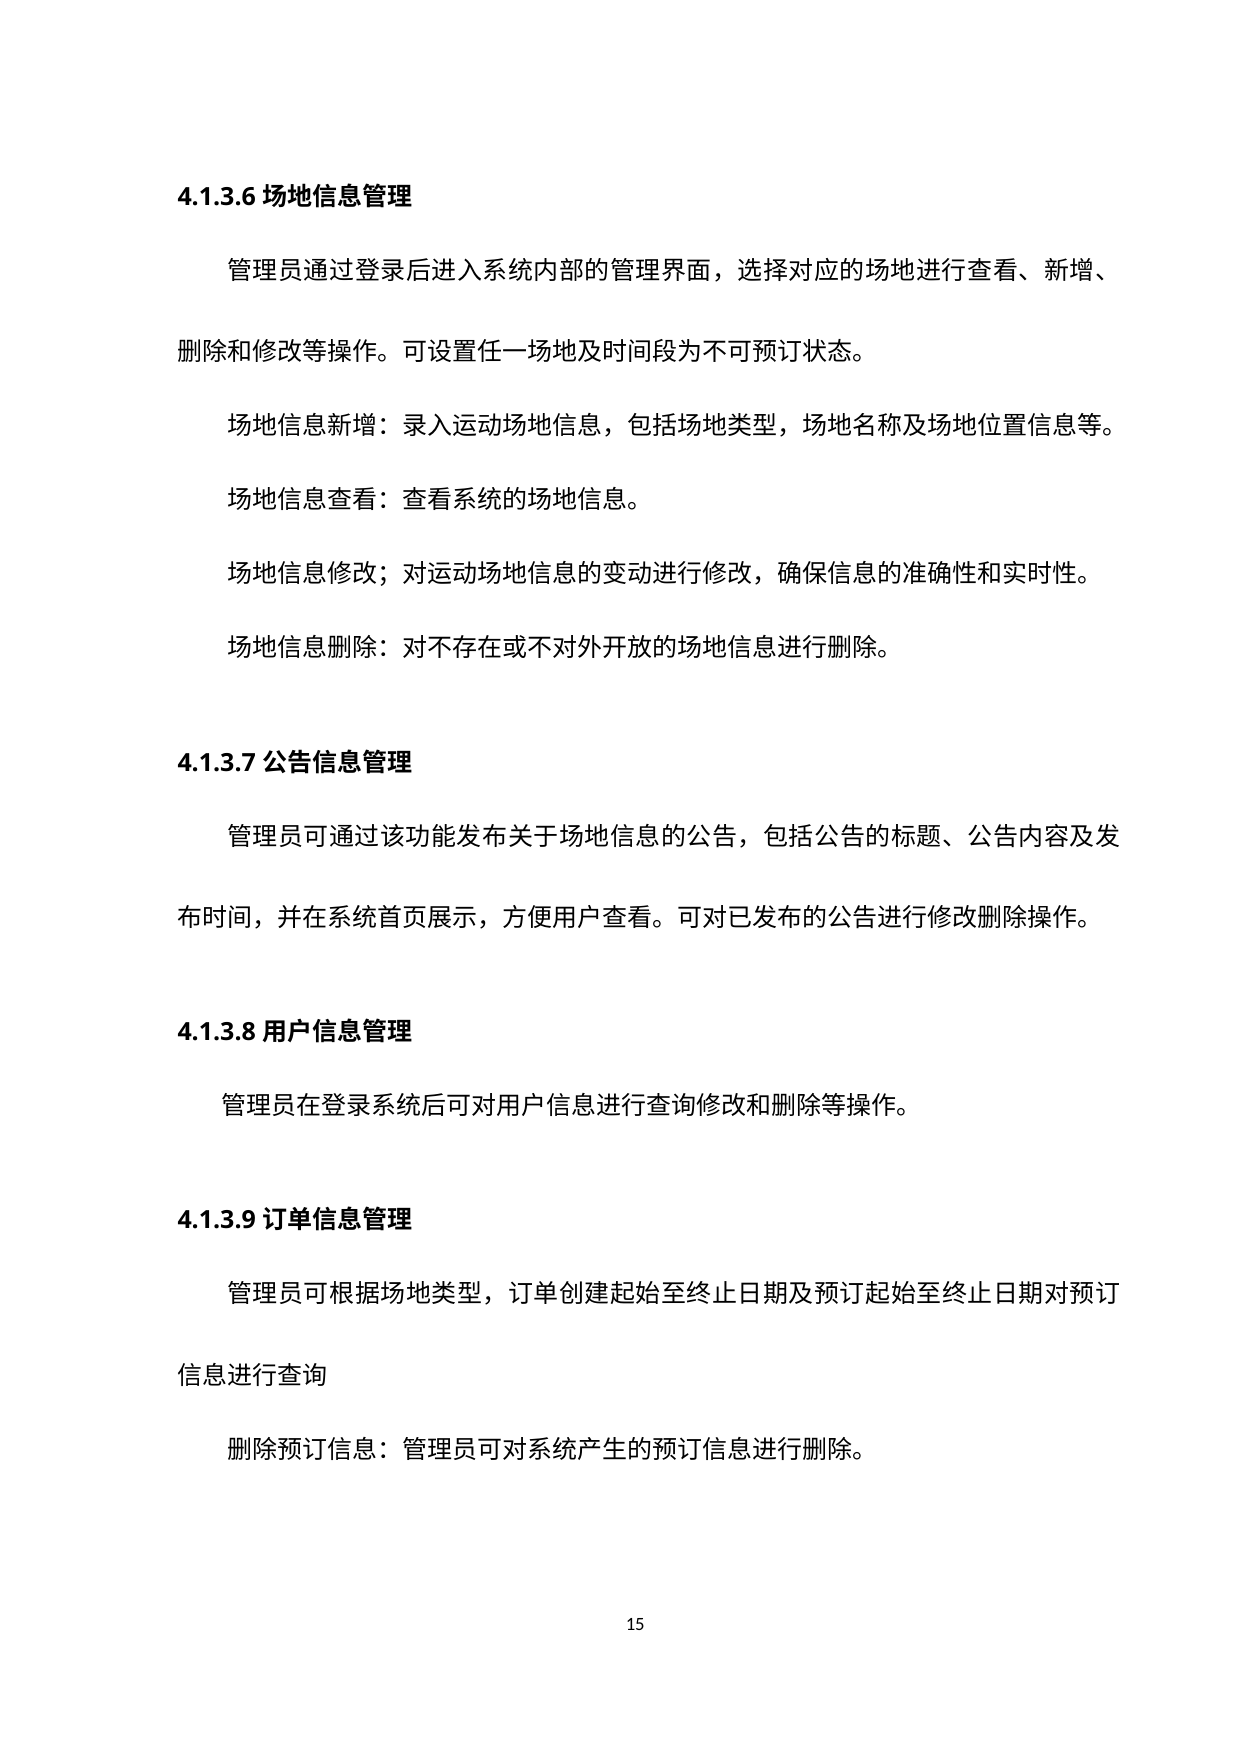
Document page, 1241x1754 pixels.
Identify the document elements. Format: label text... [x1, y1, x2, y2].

text 场地信息修改；对运动场地信息的变动进行修改，确保信息的准确性和实时性。 [177, 539, 1122, 604]
text 4.1.3.6 场地信息管理 [177, 162, 1122, 227]
text 场地信息新增：录入运动场地信息，包括场地类型，场地名称及场地位置信息等。 [177, 391, 1122, 456]
text 管理员通过登录后进入系统内部的管理界面，选择对应的场地进行查看、新增、删除和修改等操作。可设置任一场地及时间段为不可预订状态。 [177, 236, 1122, 382]
subtitle 4.1.3.9 订单信息管理 [177, 1185, 1122, 1250]
text 删除预订信息：管理员可对系统产生的预订信息进行删除。 [177, 1415, 1122, 1480]
text 管理员可通过该功能发布关于场地信息的公告，包括公告的标题、公告内容及发布时间，并在系统首页展示，方便用户查看。可对已发布的公告进行修改删除操作。 [177, 802, 1122, 948]
text 场地信息删除：对不存在或不对外开放的场地信息进行删除。 [177, 613, 1122, 678]
subtitle 4.1.3.7 公告信息管理 [177, 728, 1122, 793]
text 4.1.3.8 用户信息管理 [177, 997, 1122, 1062]
text 管理员可根据场地类型，订单创建起始至终止日期及预订起始至终止日期对预订信息进行查询 [177, 1259, 1122, 1406]
text 管理员在登录系统后可对用户信息进行查询修改和删除等操作。 [177, 1071, 1122, 1136]
text 场地信息查看：查看系统的场地信息。 [177, 465, 1122, 530]
